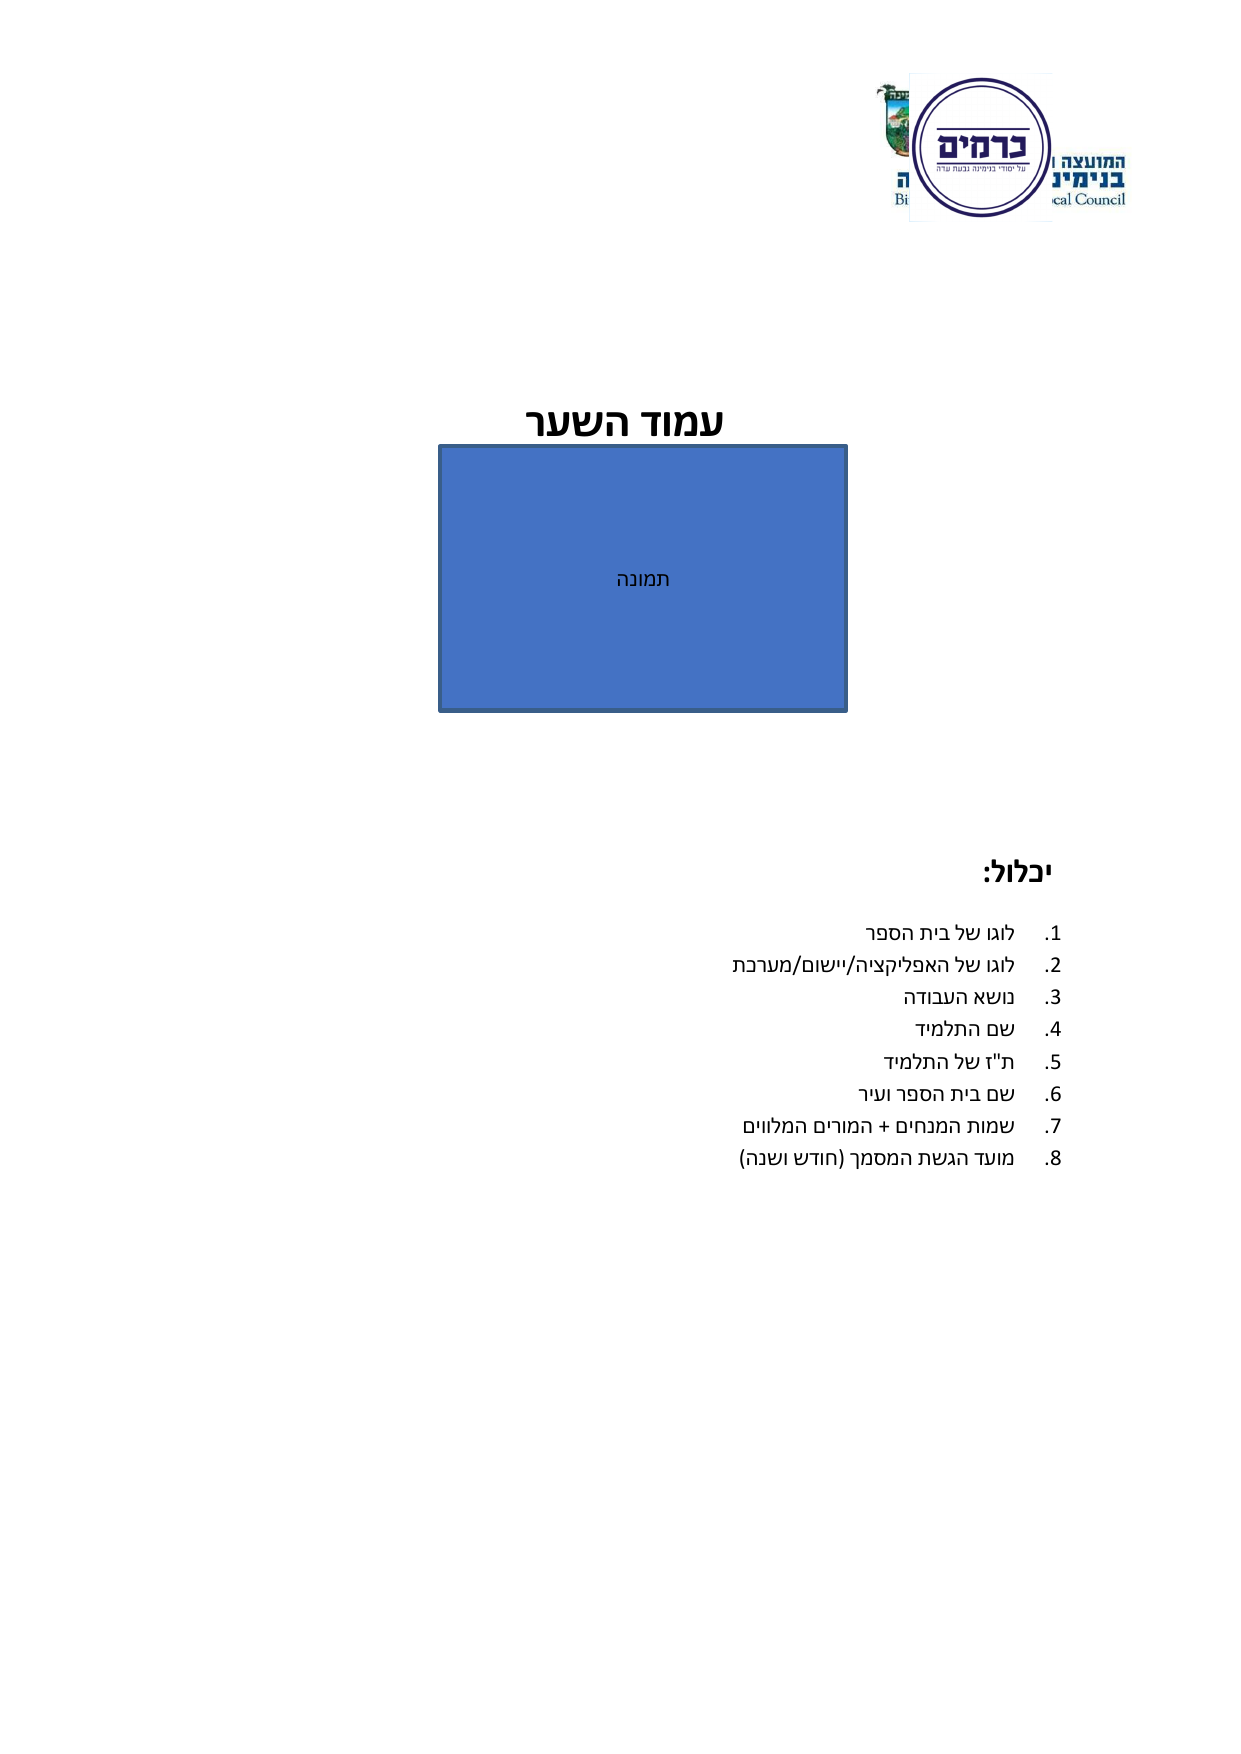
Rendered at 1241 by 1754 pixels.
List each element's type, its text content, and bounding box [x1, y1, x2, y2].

list ת"ז של התלמיד [187, 1047, 1053, 1075]
list לוגו של בית הספר [187, 918, 1053, 946]
list שם בית הספר ועיר [187, 1079, 1053, 1107]
list לוגו של האפליקציה/יישום/מערכת [187, 950, 1053, 978]
list מועד הגשת המסמך (חודש ושנה) [187, 1143, 1053, 1171]
list שמות המנחים + המורים המלווים [187, 1111, 1053, 1139]
text עמוד השער [187, 392, 1053, 448]
list נושא העבודה [187, 982, 1053, 1010]
text יכלול: [187, 850, 1053, 891]
list שם התלמיד [187, 1014, 1053, 1043]
picture [870, 26, 1139, 253]
